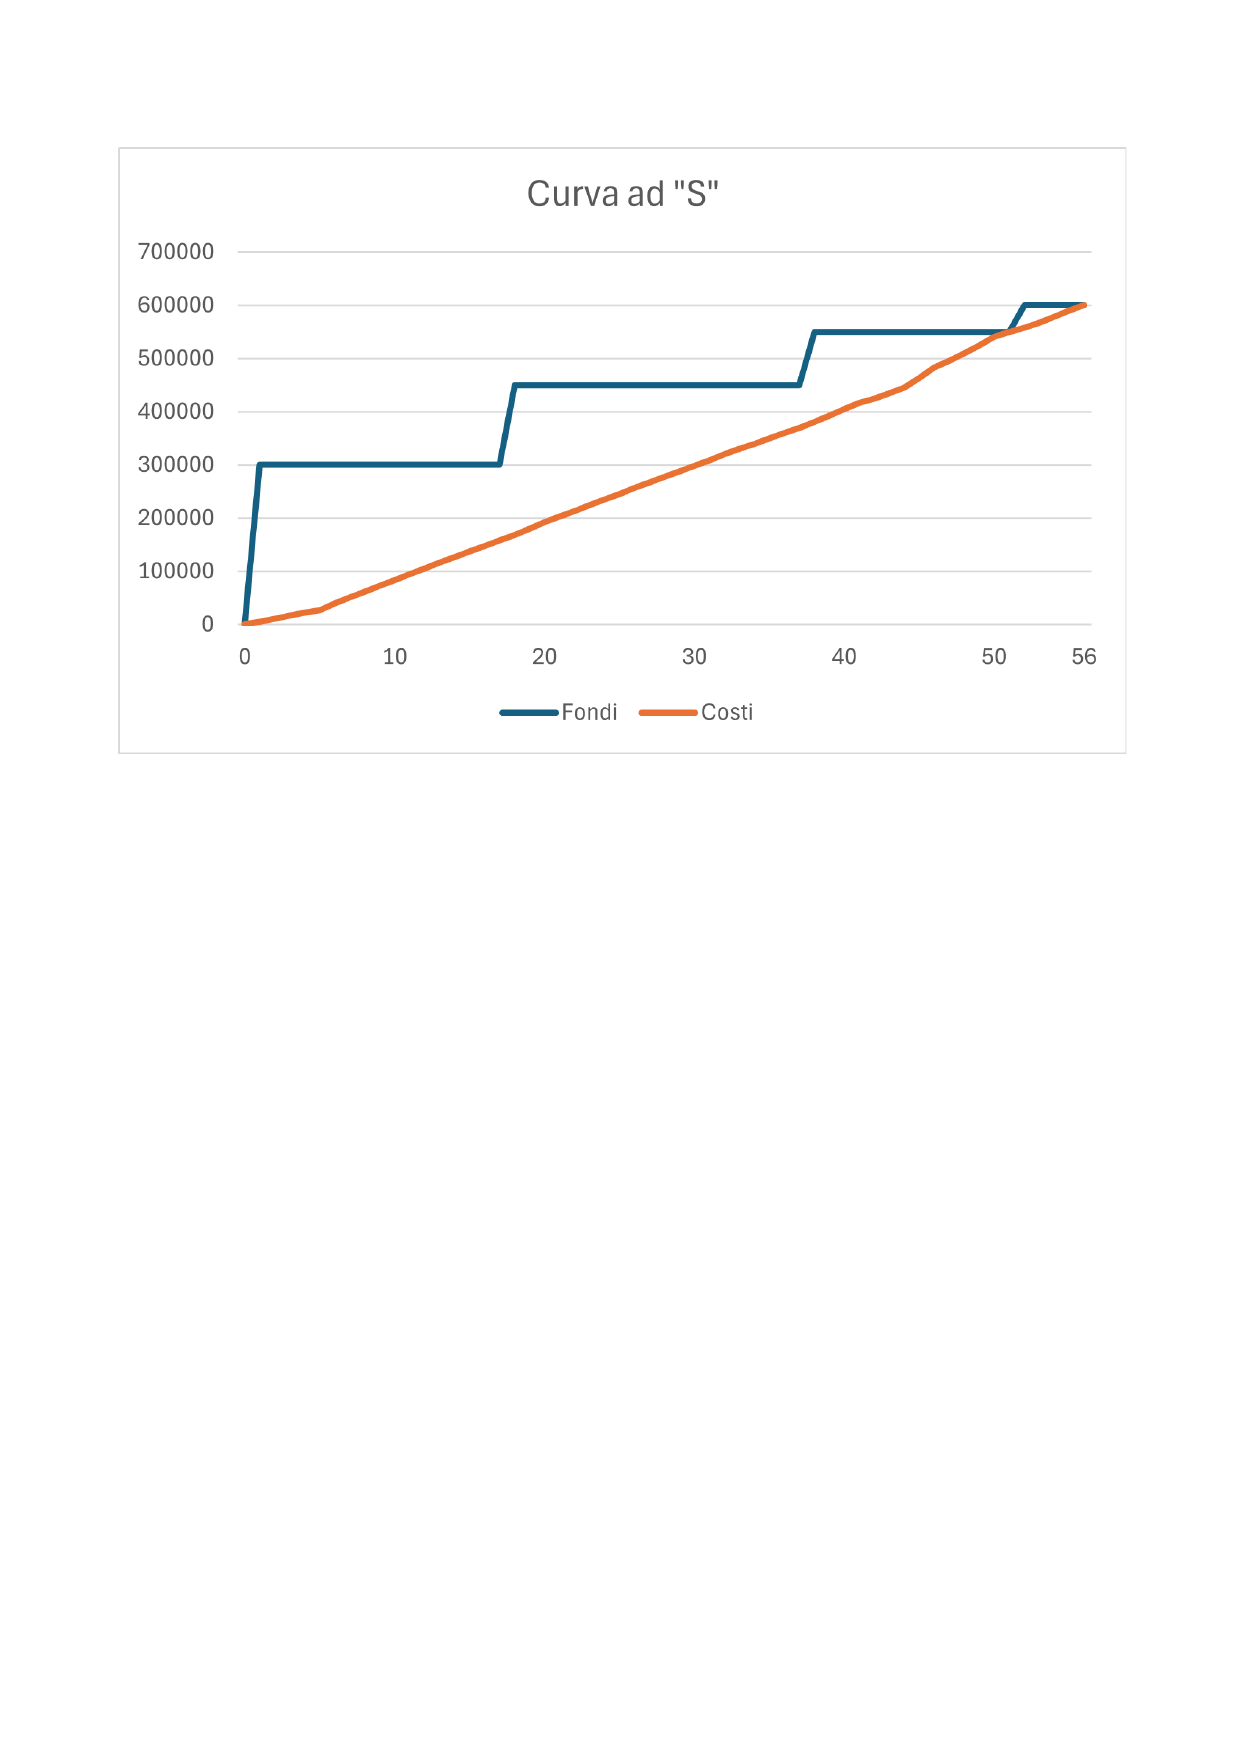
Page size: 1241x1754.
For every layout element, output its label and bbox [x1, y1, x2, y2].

picture [118, 147, 1127, 754]
